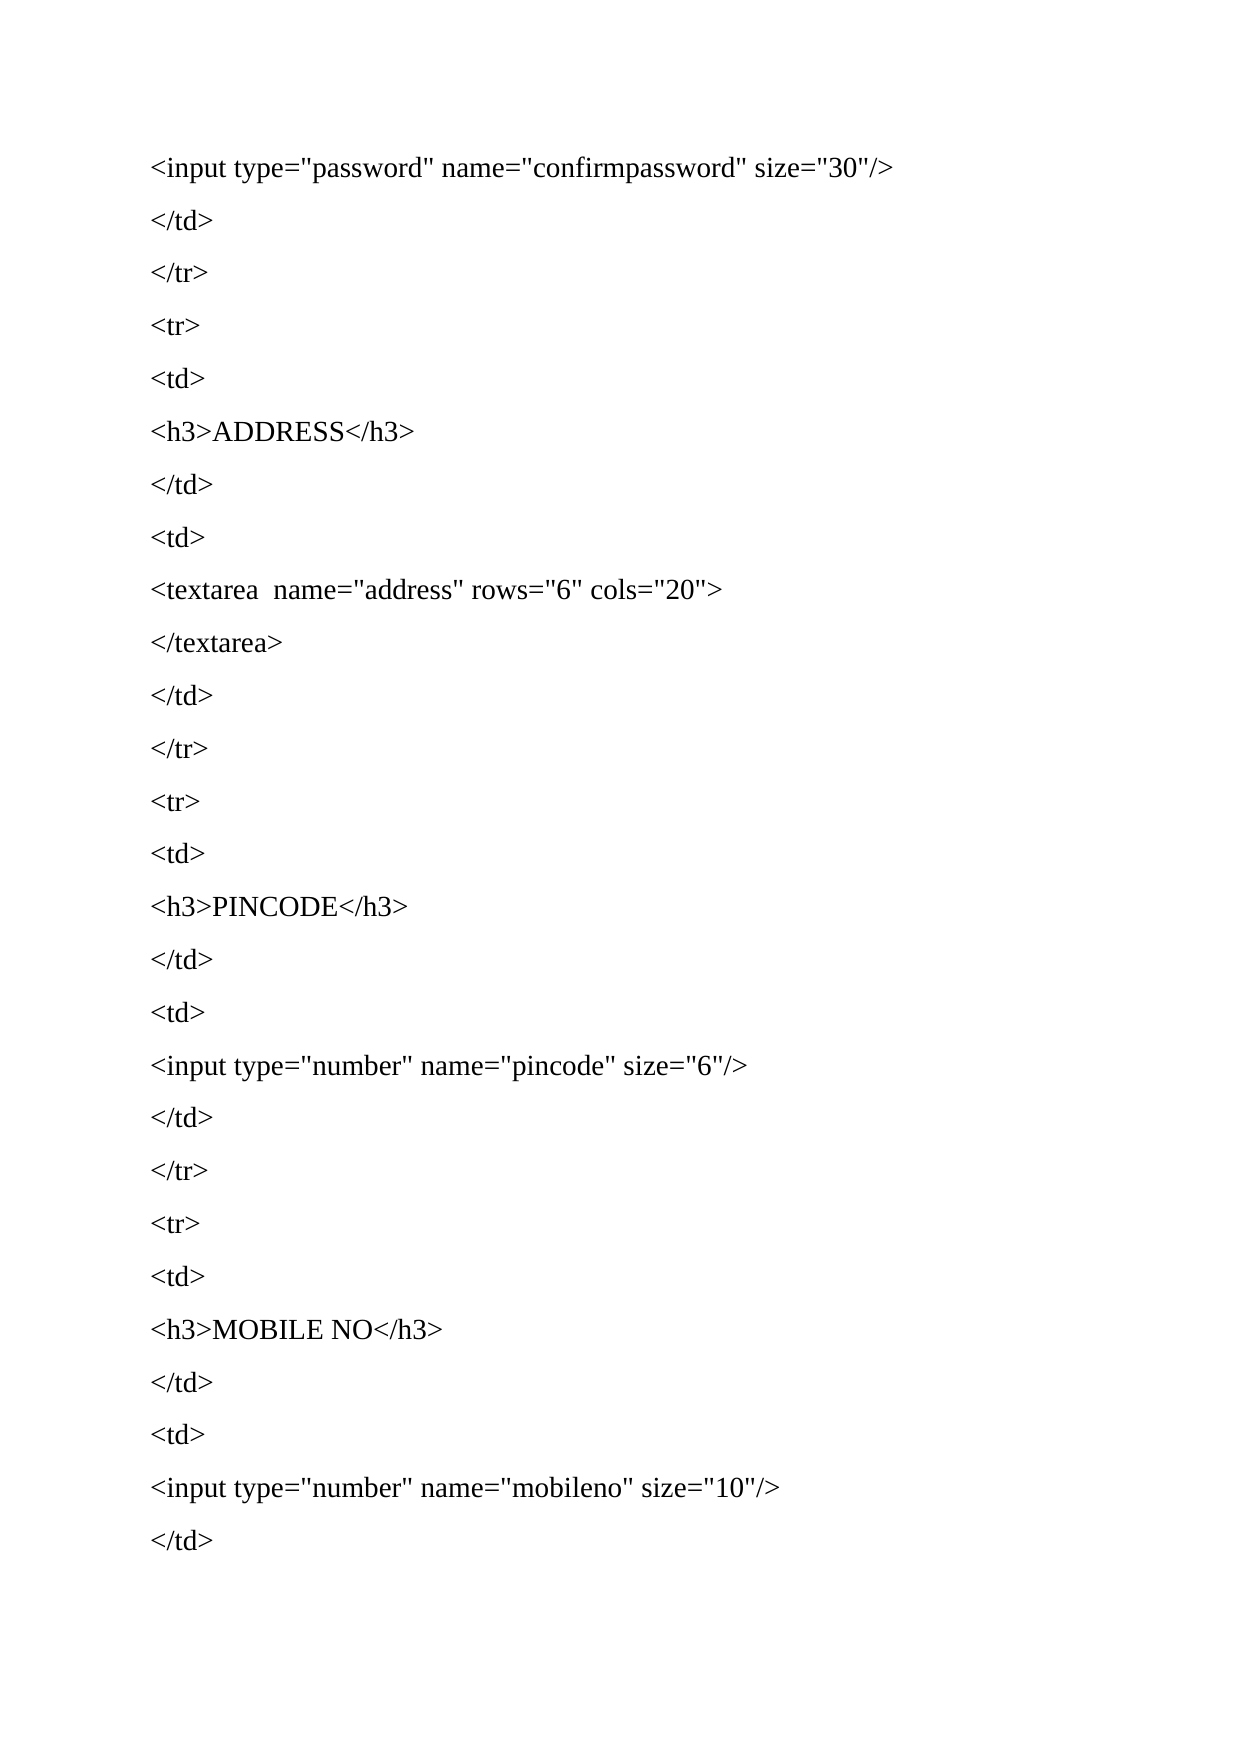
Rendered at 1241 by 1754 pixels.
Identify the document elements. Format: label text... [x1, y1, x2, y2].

text <td> [150, 1417, 1090, 1451]
text <td> [150, 837, 1090, 870]
text </td> [150, 1365, 1090, 1398]
text </td> [150, 942, 1090, 976]
text <td> [150, 520, 1090, 553]
text </tr> [150, 256, 1090, 289]
text </td> [150, 1101, 1090, 1134]
text <tr> [150, 308, 1090, 342]
text </td> [150, 203, 1090, 236]
text <textarea name="address" rows="6" cols="20"> [150, 572, 1090, 606]
text <h3>PINCODE</h3> [150, 889, 1090, 923]
text </td> [150, 467, 1090, 500]
text <h3>ADDRESS</h3> [150, 414, 1090, 448]
text <input type="number" name="mobileno" size="10"/> [150, 1470, 1090, 1504]
text </tr> [150, 731, 1090, 764]
text <tr> [150, 1206, 1090, 1240]
text </td> [150, 1523, 1090, 1557]
text <td> [150, 995, 1090, 1028]
text </textarea> [150, 625, 1090, 659]
text </tr> [150, 1153, 1090, 1187]
text <tr> [150, 784, 1090, 817]
text <td> [150, 1259, 1090, 1293]
text </td> [150, 678, 1090, 712]
text <td> [150, 361, 1090, 395]
text <input type="password" name="confirmpassword" size="30"/> [150, 150, 1090, 183]
text <input type="number" name="pincode" size="6"/> [150, 1048, 1090, 1081]
text <h3>MOBILE NO</h3> [150, 1312, 1090, 1345]
